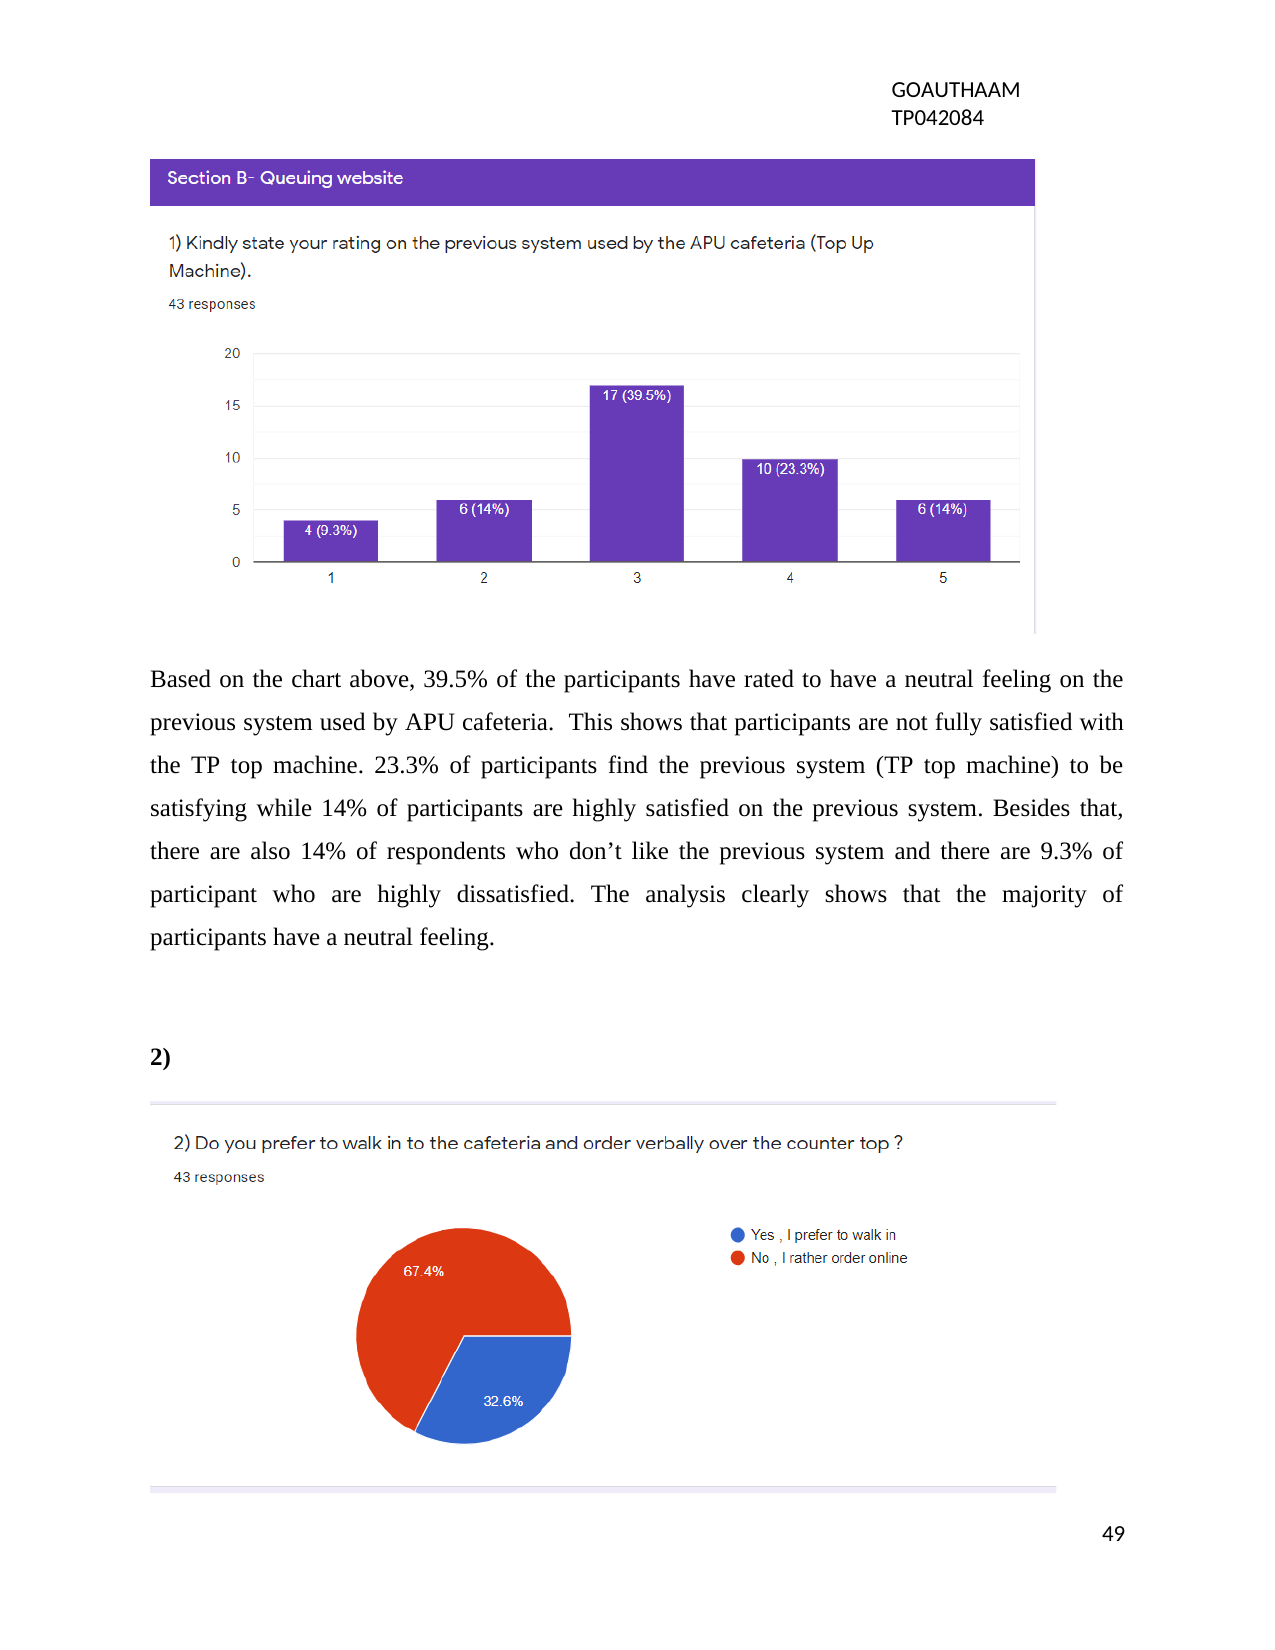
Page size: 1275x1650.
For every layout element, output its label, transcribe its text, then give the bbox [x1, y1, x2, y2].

text 2) [150, 1042, 1125, 1071]
picture [150, 159, 1037, 634]
text Based on the chart above, 39.5% of the participants have rated to have a neutral feeling on the previous system used by APU cafeteria. This shows that participants are not fully satisfied with the TP top machine. 23.3% of participants find the previous system (TP top machine) to be satisfying while 14% of participants are highly satisfied on the previous system. Besides that, there are also 14% of respondents who don’t like the previous system and there are 9.3% of participant who are highly dissatisfied. The analysis clearly shows that the majority of participants have a neutral feeling. [150, 664, 1125, 951]
picture [150, 1101, 1057, 1493]
